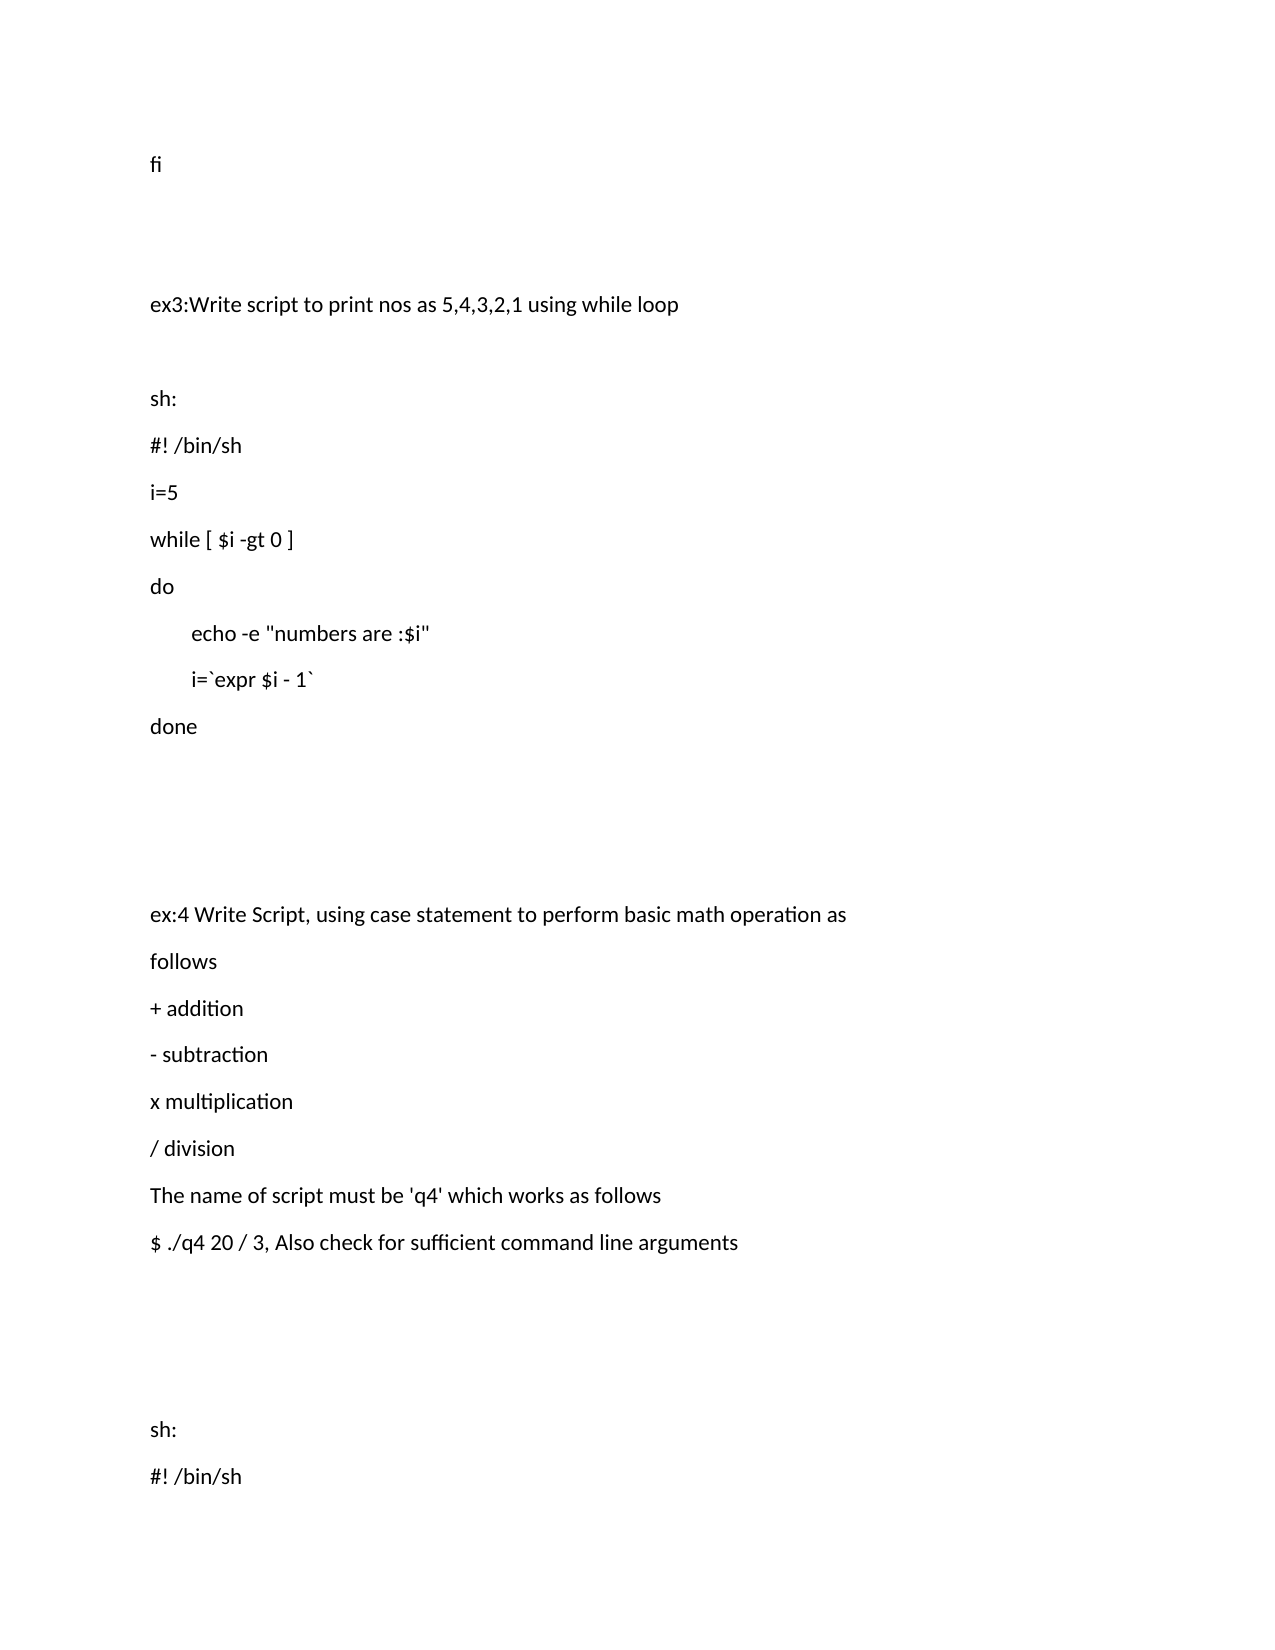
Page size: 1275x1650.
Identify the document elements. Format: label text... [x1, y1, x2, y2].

text do [150, 572, 1125, 600]
text / division [150, 1134, 1125, 1162]
text #! /bin/sh [150, 1462, 1125, 1491]
text sh: [150, 384, 1125, 412]
text while [ $i -gt 0 ] [150, 525, 1125, 553]
text echo -e "numbers are :$i" [150, 619, 1125, 647]
text x multiplication [150, 1087, 1125, 1116]
text fi [150, 150, 1125, 178]
text $ ./q4 20 / 3, Also check for sufficient command line arguments [150, 1228, 1125, 1256]
text #! /bin/sh [150, 431, 1125, 459]
text ex3:Write script to print nos as 5,4,3,2,1 using while loop [150, 291, 1125, 319]
text i=`expr $i - 1` [150, 666, 1125, 694]
text done [150, 712, 1125, 741]
text sh: [150, 1416, 1125, 1444]
text follows [150, 947, 1125, 975]
text - subtraction [150, 1041, 1125, 1069]
text + addition [150, 994, 1125, 1022]
text ex:4 Write Script, using case statement to perform basic math operation as [150, 900, 1125, 928]
text The name of script must be 'q4' which works as follows [150, 1181, 1125, 1209]
text i=5 [150, 478, 1125, 506]
